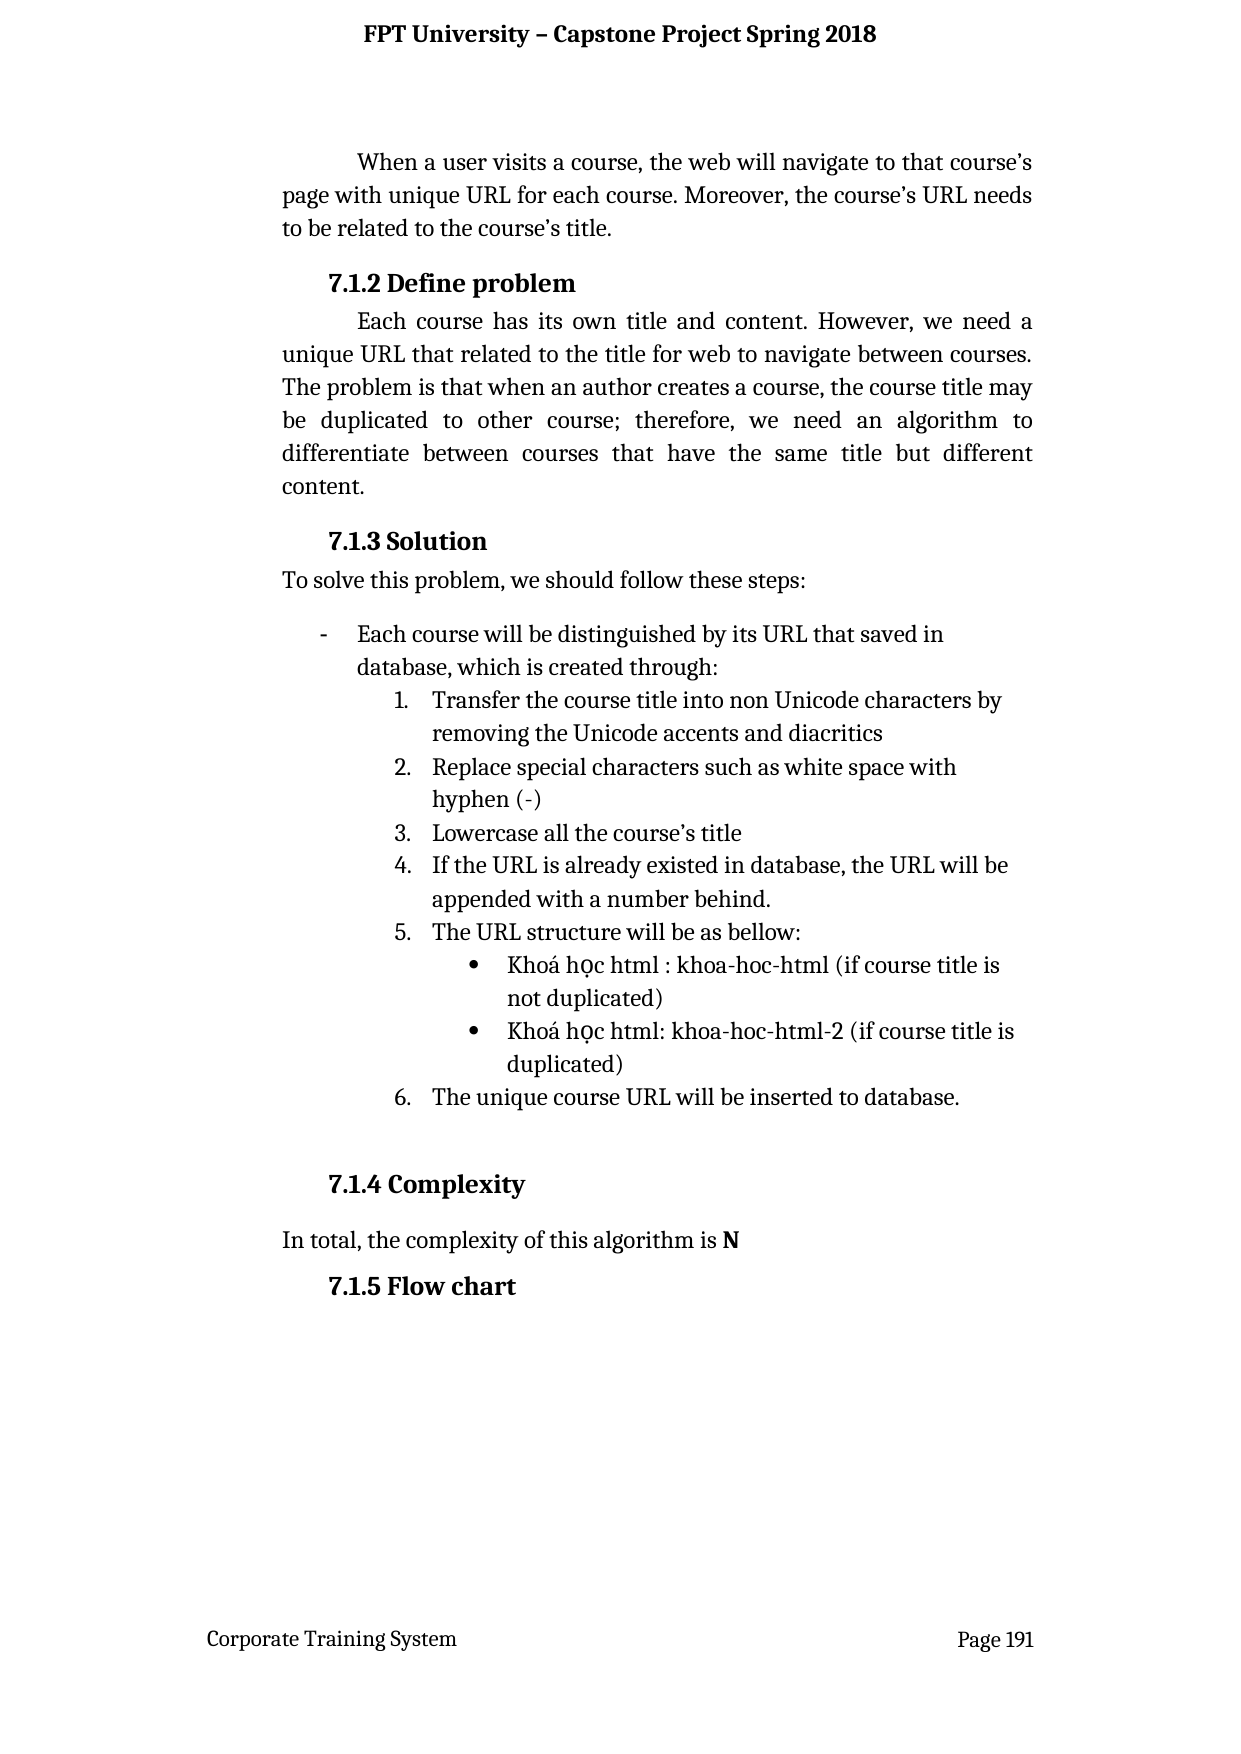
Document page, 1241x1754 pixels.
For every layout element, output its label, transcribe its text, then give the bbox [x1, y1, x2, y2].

list Lowercase all the course’s title [394, 818, 1033, 847]
text To solve this problem, we should follow these steps: [282, 566, 1033, 594]
text When a user visits a course, the web will navigate to that course’s page with unique URL for each course. Moreover, the course’s URL needs to be related to the course’s title. [282, 148, 1033, 242]
list If the URL is already existed in database, the URL will be appended with a number behind. [394, 851, 1033, 913]
list The unique course URL will be inserted to database. [394, 1083, 1033, 1111]
text 7.1.4 Complexity [329, 1169, 1033, 1201]
list Khoá học html : khoa-hoc-html (if course title is not duplicated) [469, 951, 1033, 1012]
list Transfer the course title into non Unicode characters by removing the Unicode accents and diacritics [394, 686, 1033, 748]
text 7.1.2 Define problem [329, 268, 1033, 299]
list The URL structure will be as bellow: [394, 917, 1033, 946]
text 7.1.3 Solution [329, 526, 1033, 557]
text In total, the complexity of this algorithm is N [207, 1226, 1033, 1254]
text 7.1.5 Flow chart [329, 1271, 1033, 1302]
list Khoá học html: khoa-hoc-html-2 (if course title is duplicated) [469, 1017, 1033, 1078]
list Replace special characters such as white space with hyphen (-) [394, 752, 1033, 814]
text Each course has its own title and content. However, we need a unique URL that related to the title for web to navigate between courses. The problem is that when an author creates a course, the course title may be duplicated to other course; therefore, we need an algorithm to differentiate between courses that have the same title but different content. [282, 307, 1033, 501]
list Each course will be distinguished by its URL that saved in database, which is created through: [319, 619, 1033, 682]
